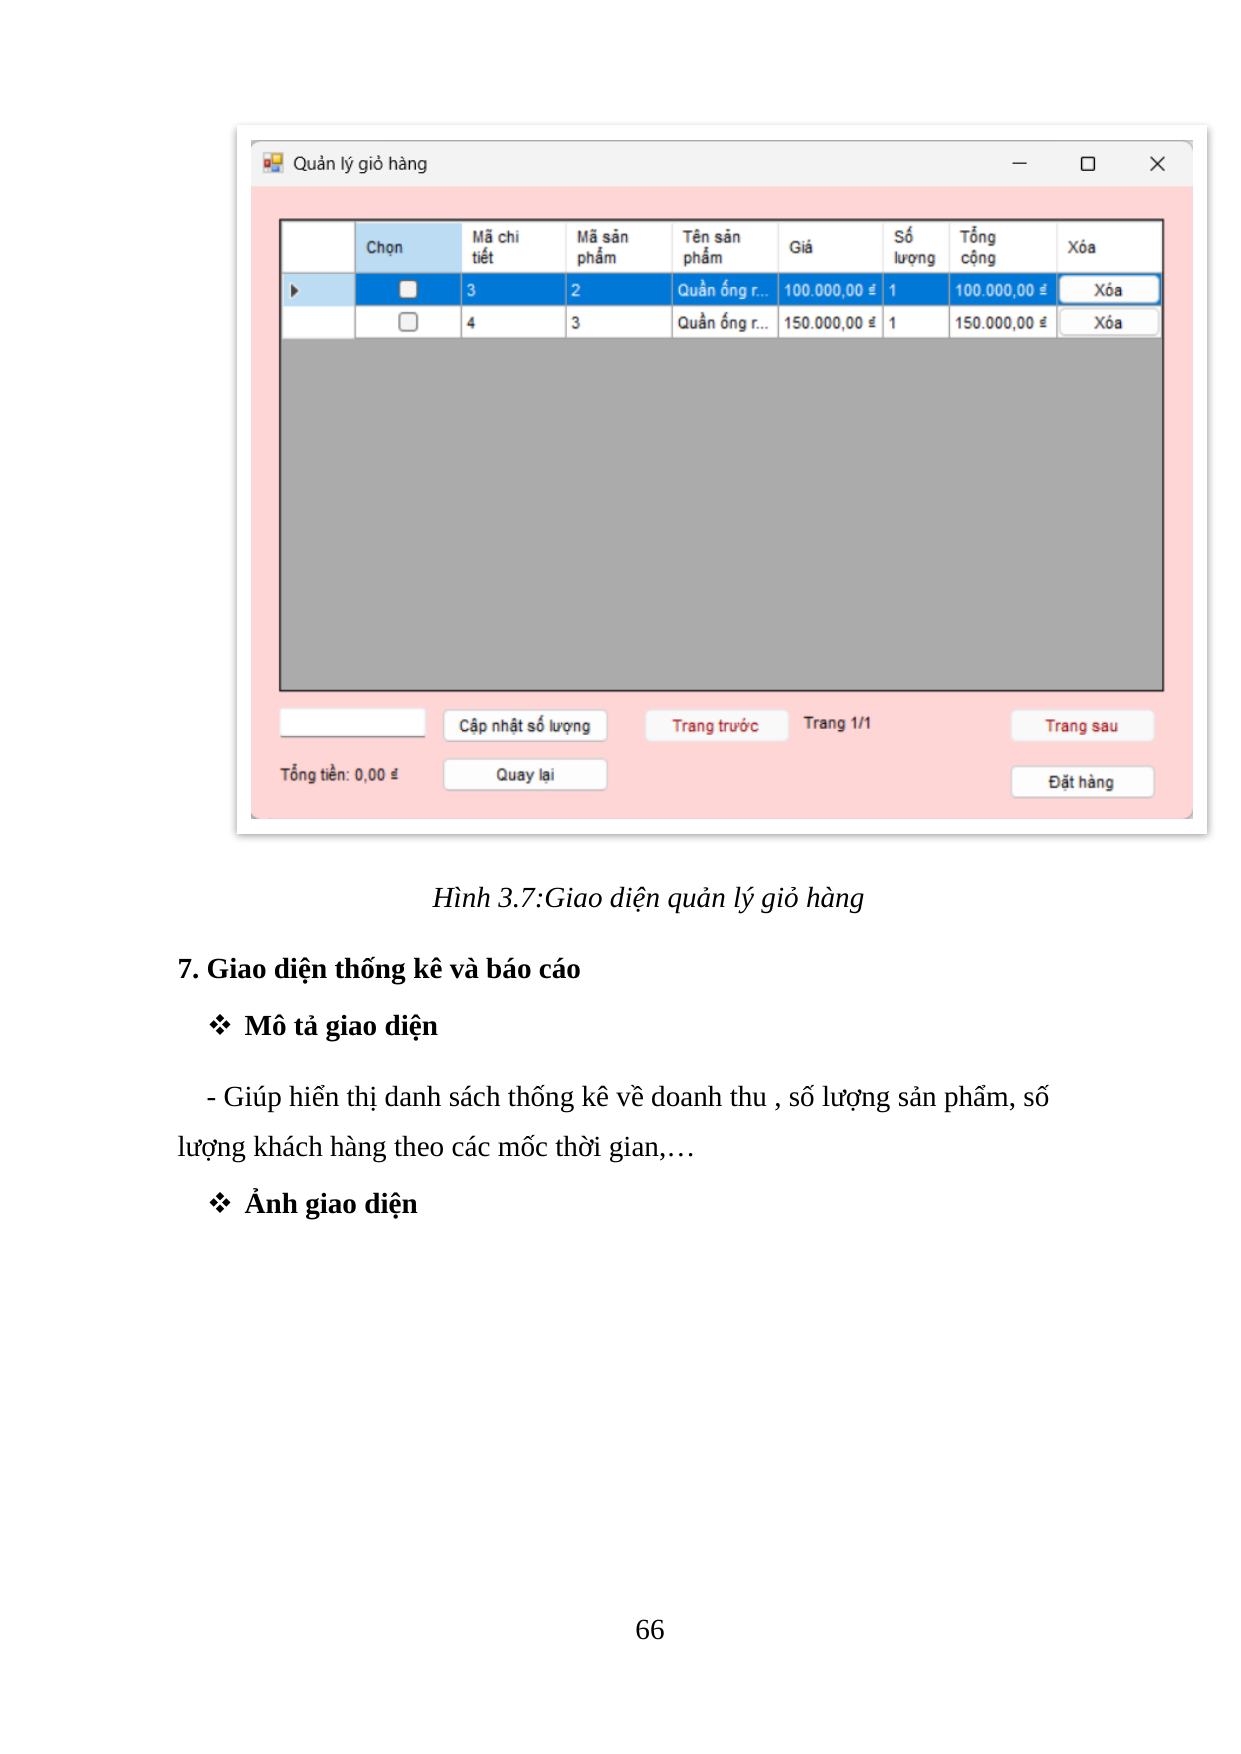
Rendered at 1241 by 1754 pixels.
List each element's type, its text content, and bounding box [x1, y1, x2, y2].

picture [251, 140, 1193, 819]
text - Giúp hiển thị danh sách thống kê về doanh thu , số lượng sản phẩm, số lượng khách hàng theo các mốc thời gian,… [177, 1079, 1122, 1163]
list Mô tả giao diện [207, 1008, 1122, 1042]
text Hình 3.7:Giao diện quản lý giỏ hàng [177, 880, 1122, 914]
list Ảnh giao diện [207, 1186, 1122, 1220]
subtitle 7. Giao diện thống kê và báo cáo [177, 951, 1122, 985]
